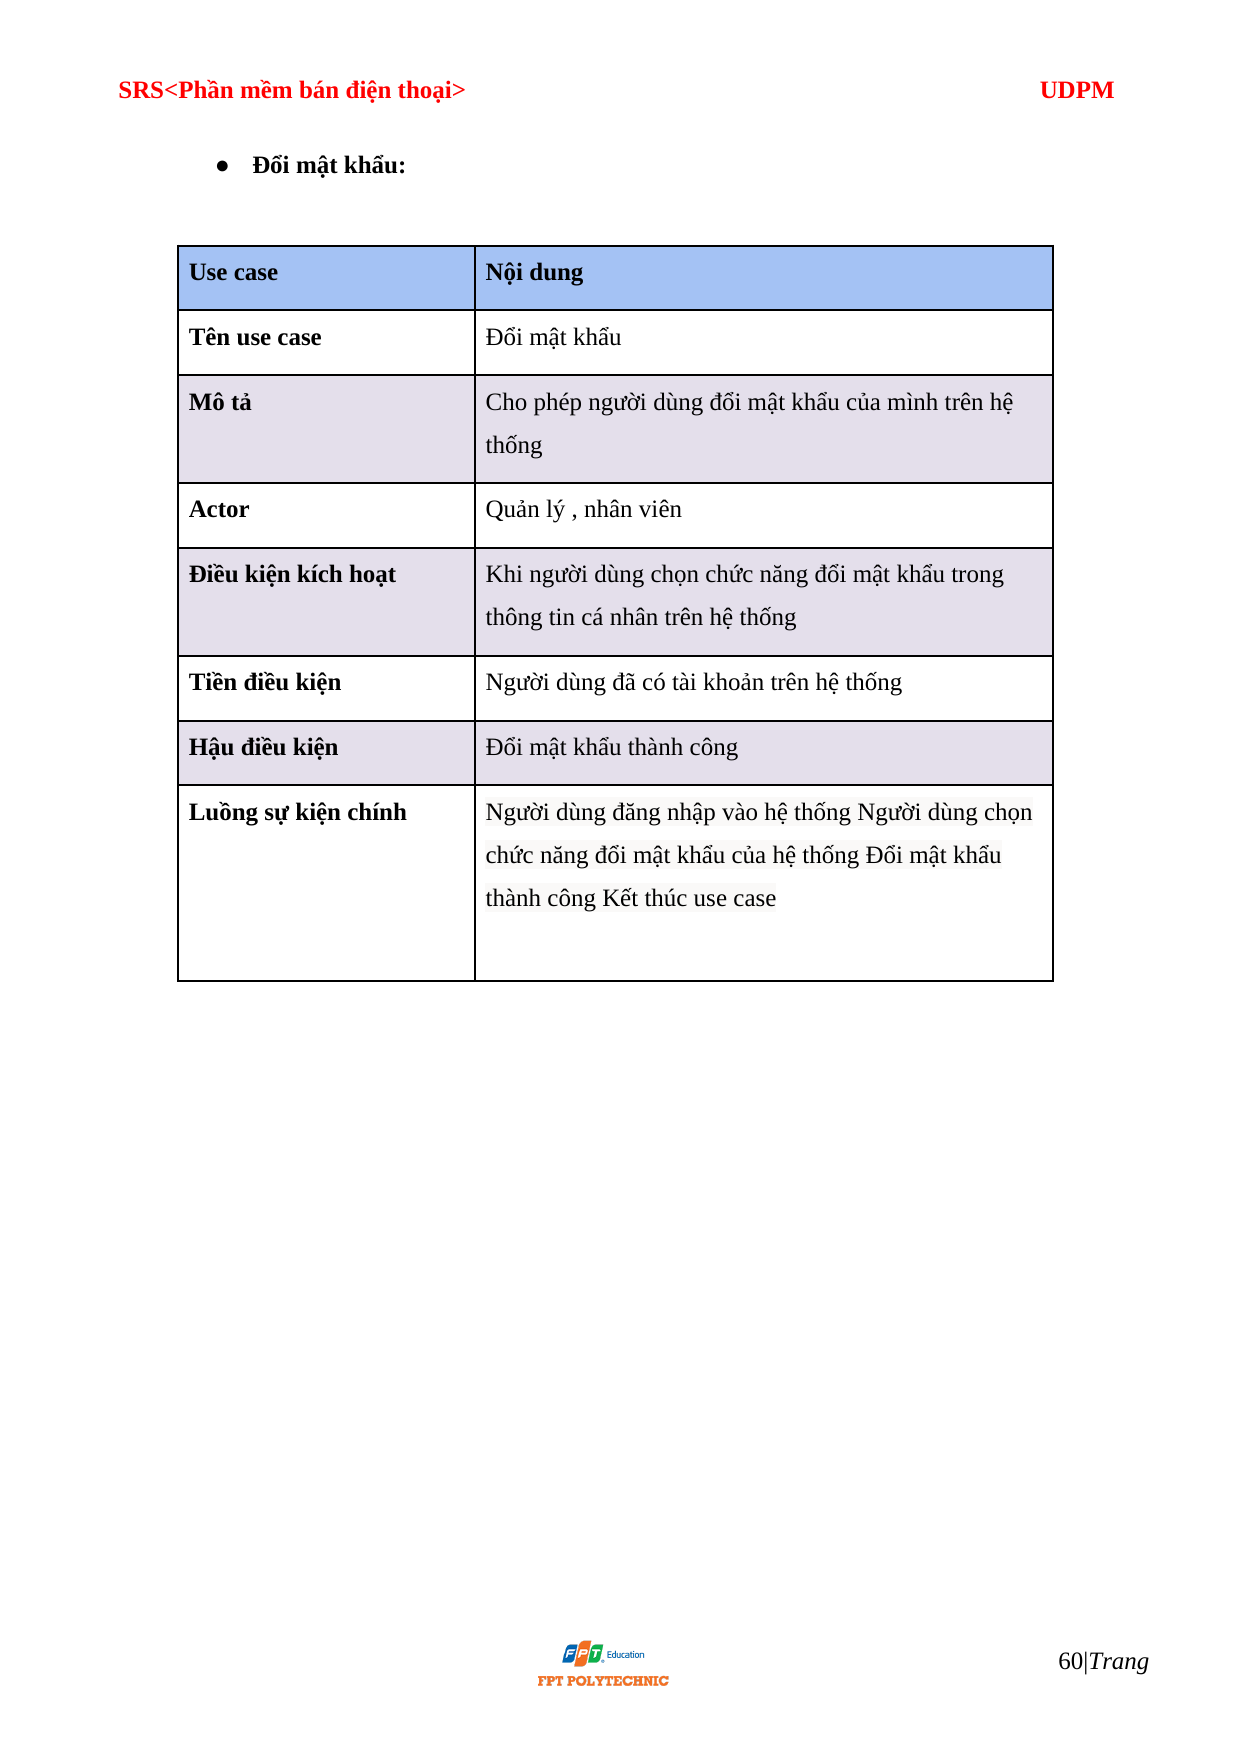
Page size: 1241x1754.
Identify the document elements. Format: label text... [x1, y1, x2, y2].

table_cell Người dùng đã có tài khoản trên hệ thống [476, 657, 1052, 719]
table_cell Đổi mật khẩu thành công [476, 722, 1052, 784]
subtitle Đổi mật khẩu: [214, 150, 1152, 179]
table_cell Đổi mật khẩu [476, 311, 1052, 374]
picture [533, 1634, 673, 1696]
table_cell Tiền điều kiện [179, 657, 474, 719]
table_header Use case [179, 247, 474, 309]
table_cell Actor [179, 484, 474, 547]
table_cell Quản lý , nhân viên [476, 484, 1052, 547]
table_header Nội dung [476, 247, 1052, 309]
table_cell Mô tả [179, 376, 474, 482]
table_cell Khi người dùng chọn chức năng đổi mật khẩu trong thông tin cá nhân trên hệ thống [476, 549, 1052, 655]
table_cell Cho phép người dùng đổi mật khẩu của mình trên hệ thống [476, 376, 1052, 482]
table_cell Người dùng đăng nhập vào hệ thống Người dùng chọn chức năng đổi mật khẩu của hệ thống Đổi mật khẩu thành công Kết thúc use case [476, 786, 1052, 980]
table_cell Luồng sự kiện chính [179, 786, 474, 980]
table_cell Điều kiện kích hoạt [179, 549, 474, 655]
table_cell Tên use case [179, 311, 474, 374]
table_cell Hậu điều kiện [179, 722, 474, 784]
